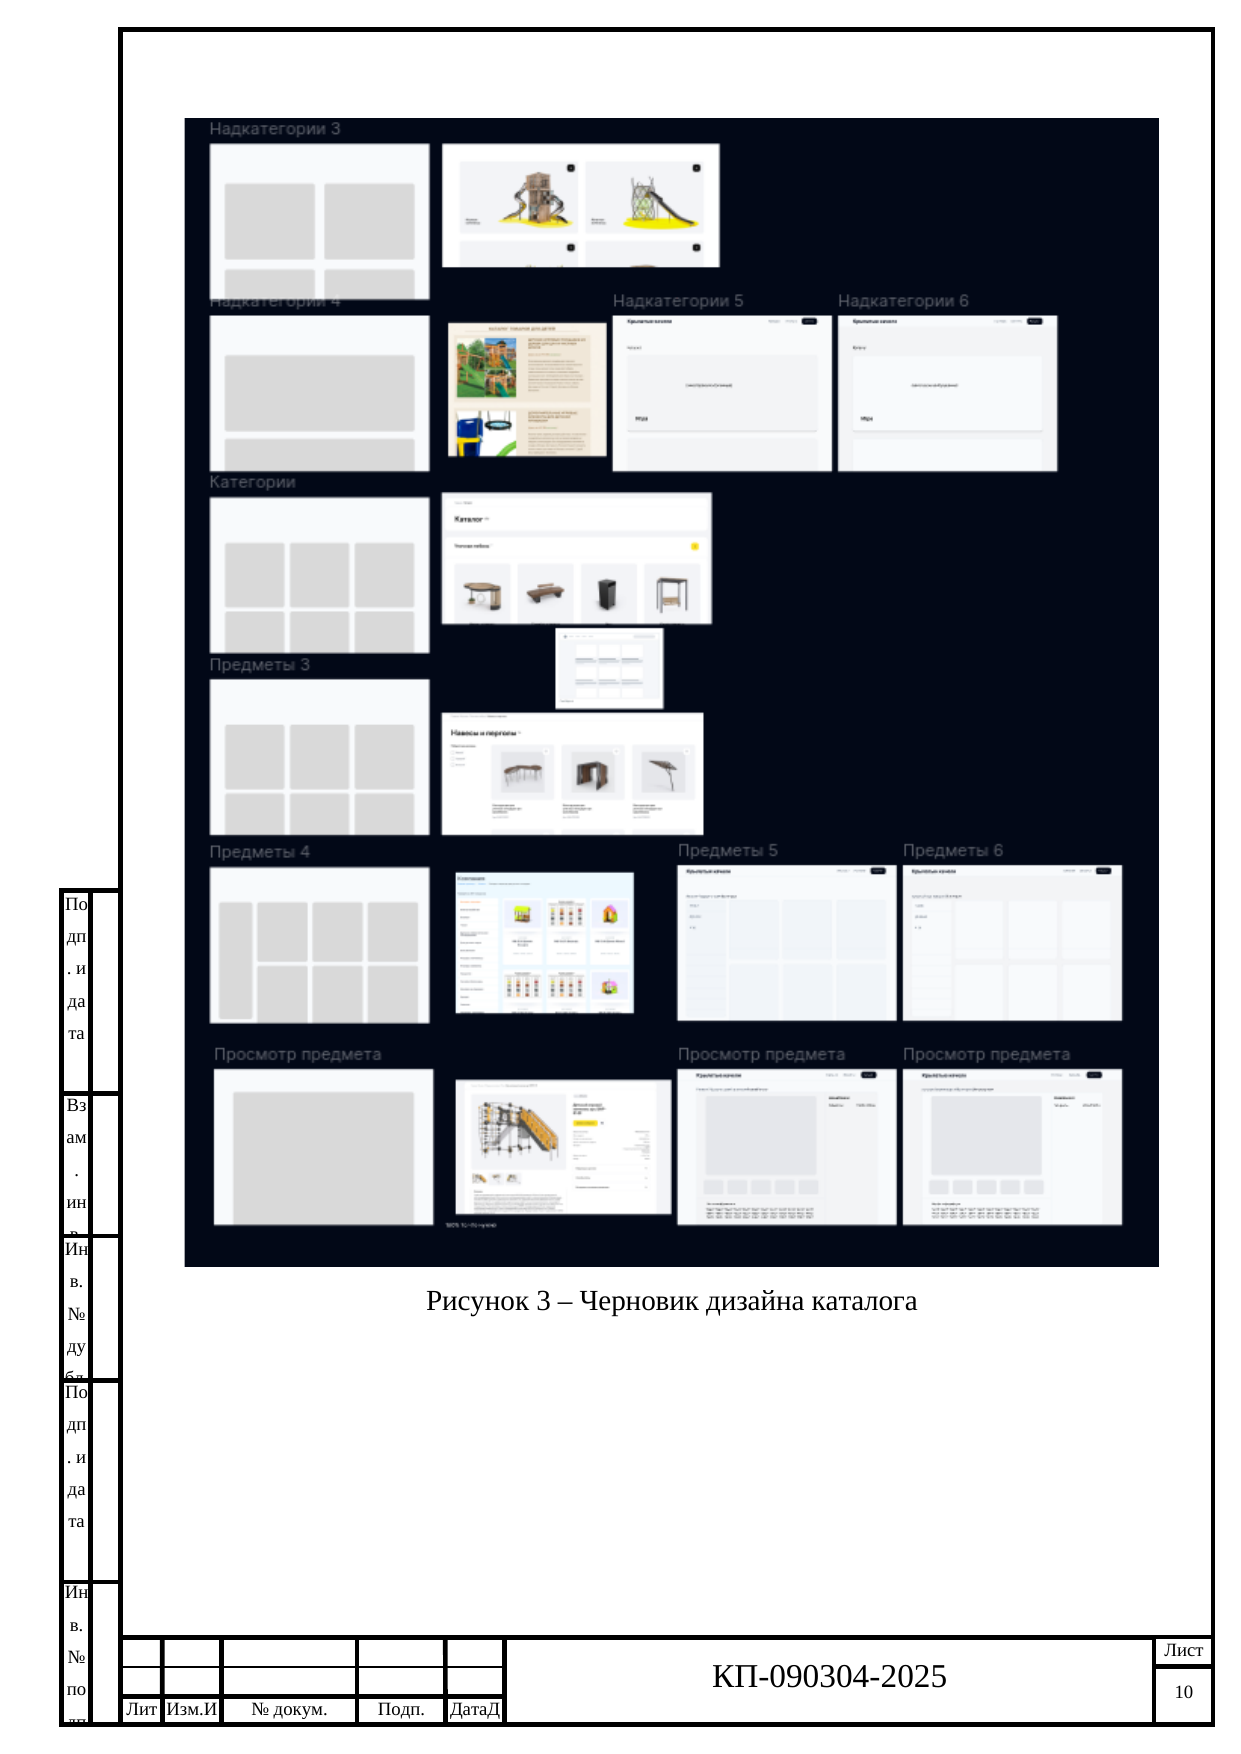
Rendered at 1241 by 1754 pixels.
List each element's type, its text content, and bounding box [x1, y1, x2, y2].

picture [184, 118, 1159, 1267]
text Рисунок 3 – Черновик дизайна каталога [162, 1283, 1181, 1316]
